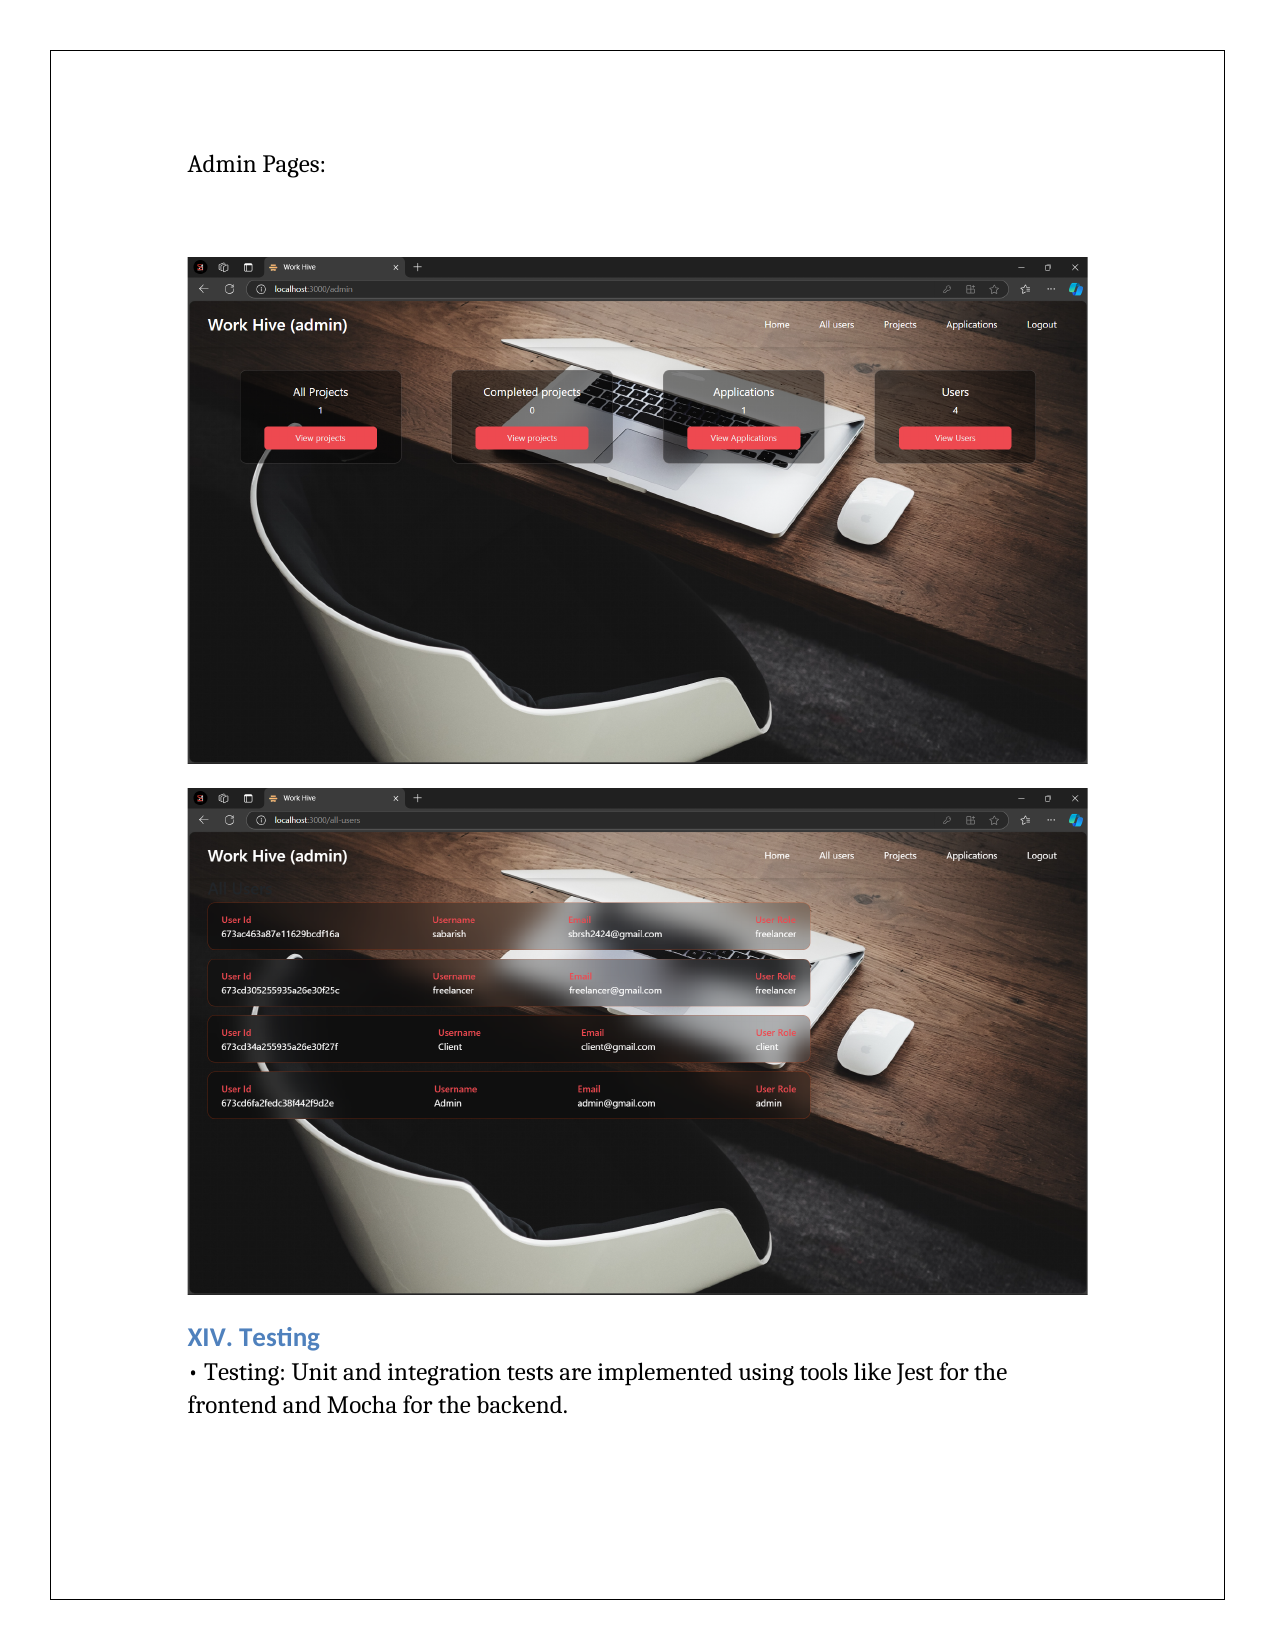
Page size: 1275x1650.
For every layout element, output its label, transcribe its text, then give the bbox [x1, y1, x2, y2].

text • Testing: Unit and integration tests are implemented using tools like Jest for the frontend and Mocha for the backend. [187, 1358, 1087, 1420]
subtitle XIV. Testing [187, 1320, 1087, 1353]
picture [187, 257, 1088, 764]
text Admin Pages: [187, 150, 1087, 179]
picture [187, 788, 1088, 1295]
